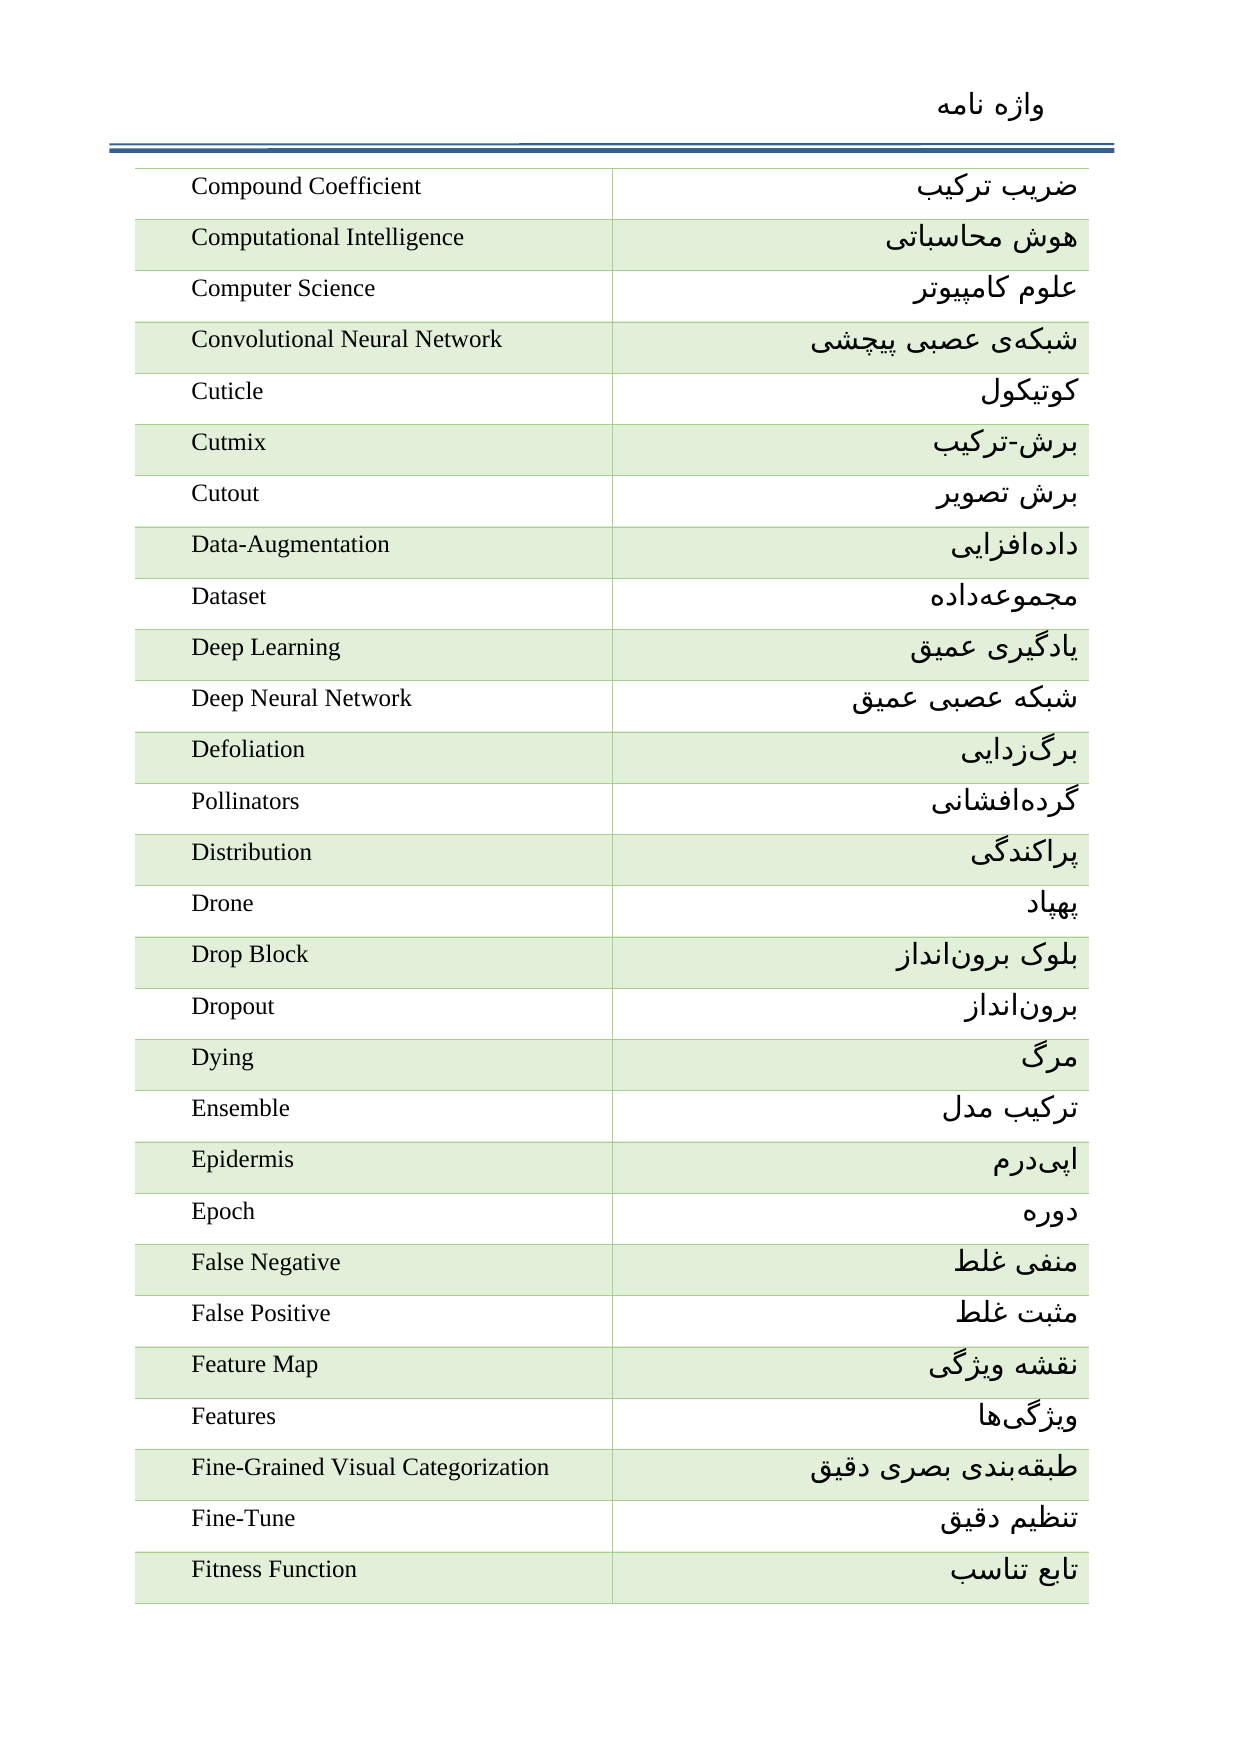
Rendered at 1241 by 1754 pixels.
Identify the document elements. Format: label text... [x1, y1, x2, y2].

table_cell برگ‌زدایی [613, 733, 1089, 783]
table_cell تنظیم دقیق [613, 1501, 1089, 1551]
table_cell Fitness Function [135, 1553, 612, 1603]
table_cell Features [135, 1399, 612, 1449]
table_cell Defoliation [135, 733, 612, 783]
table_cell ضریب ترکیب [613, 169, 1089, 219]
table_cell Pollinators [135, 784, 612, 834]
table_cell Computer Science [135, 271, 612, 321]
table_cell گرده‌افشانی [613, 784, 1089, 834]
table_cell طبقه‌بندی بصری دقیق [613, 1450, 1089, 1500]
table_cell Computational Intelligence [135, 220, 612, 270]
table_cell شبکه عصبی عمیق [613, 681, 1089, 731]
table_cell Deep Learning [135, 630, 612, 680]
table_cell داده‌افزایی‌ [613, 528, 1089, 578]
table_cell اپی‌درم [613, 1143, 1089, 1193]
table_cell False Negative [135, 1245, 612, 1295]
table_cell نقشه ویژگی [613, 1348, 1089, 1398]
table_cell Drop Block [135, 938, 612, 988]
table_cell دوره [613, 1194, 1089, 1244]
table_cell Fine-Tune [135, 1501, 612, 1551]
table_cell مجموعه‌داده [613, 579, 1089, 629]
table_cell Drone [135, 886, 612, 936]
table_cell False Positive [135, 1296, 612, 1346]
table_cell Cutmix [135, 425, 612, 475]
table_cell Distribution [135, 835, 612, 885]
table_cell Dying [135, 1040, 612, 1090]
table_cell Deep Neural Network [135, 681, 612, 731]
table_cell ترکیب مدل [613, 1091, 1089, 1141]
table_cell کوتیکول [613, 374, 1089, 424]
table_cell Cutout [135, 476, 612, 526]
table_cell یادگیری عمیق [613, 630, 1089, 680]
table_cell پراکندگی [613, 835, 1089, 885]
table_cell بلوک برون‌انداز [613, 938, 1089, 988]
table_cell پهپاد [613, 886, 1089, 936]
table_cell شبکه‌ی عصبی پیچشی [613, 323, 1089, 373]
table_cell هوش محاسباتی [613, 220, 1089, 270]
table_cell Ensemble [135, 1091, 612, 1141]
table_cell برش تصویر [613, 476, 1089, 526]
table_cell Dataset [135, 579, 612, 629]
table_cell Data-Augmentation [135, 528, 612, 578]
table_cell مثبت غلط [613, 1296, 1089, 1346]
table_cell Fine-Grained Visual Categorization [135, 1450, 612, 1500]
table_cell ویژگی‌ها [613, 1399, 1089, 1449]
table_cell برون‌انداز [613, 989, 1089, 1039]
table_cell منفی غلط [613, 1245, 1089, 1295]
table_cell Feature Map [135, 1348, 612, 1398]
table_cell مرگ [613, 1040, 1089, 1090]
table_cell Compound Coefficient [135, 169, 612, 219]
table_cell Epidermis [135, 1143, 612, 1193]
table_cell Dropout [135, 989, 612, 1039]
table_cell Cuticle [135, 374, 612, 424]
table_cell Epoch [135, 1194, 612, 1244]
table_cell برش-ترکیب [613, 425, 1089, 475]
table_cell علوم کامپیوتر [613, 271, 1089, 321]
table_cell Convolutional Neural Network [135, 323, 612, 373]
table_cell تابع تناسب [613, 1553, 1089, 1603]
